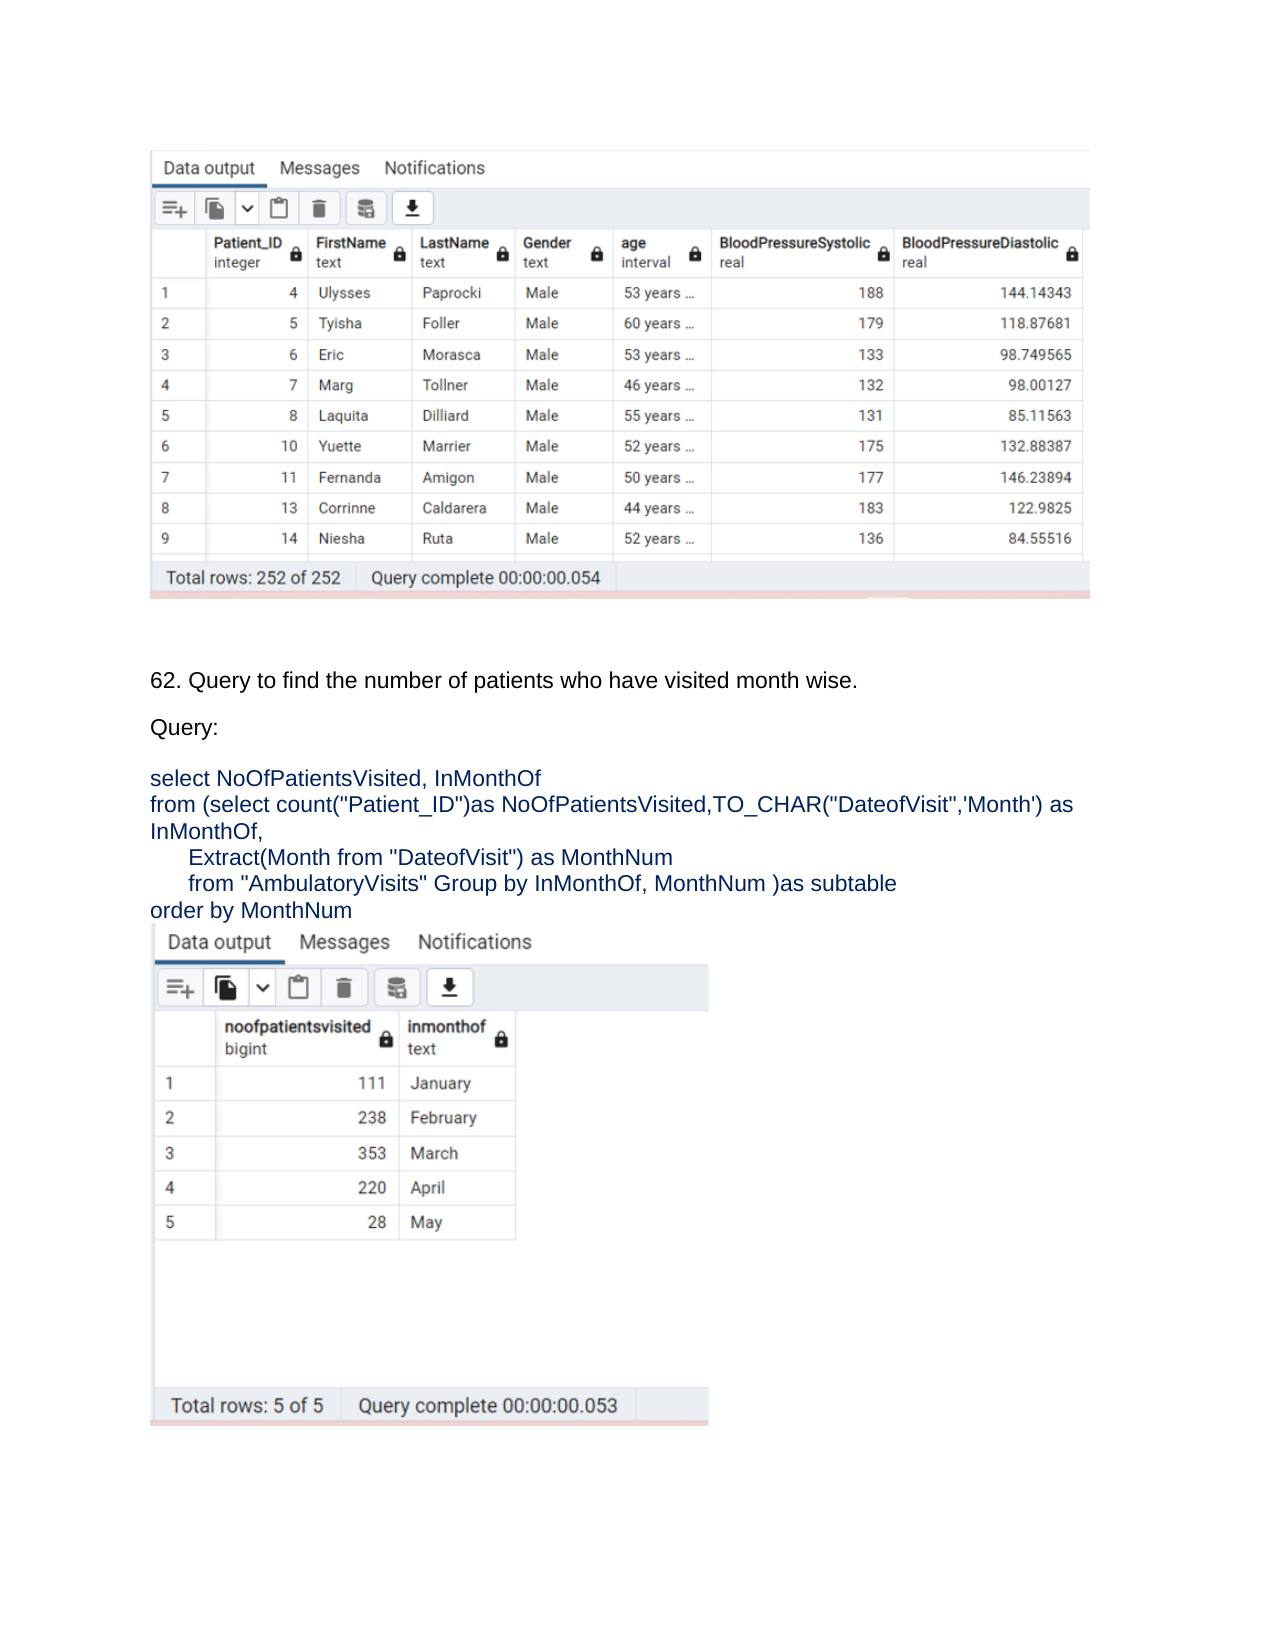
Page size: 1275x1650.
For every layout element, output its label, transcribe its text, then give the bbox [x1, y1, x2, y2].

text 62. Query to find the number of patients who have visited month wise. [150, 667, 1125, 693]
picture [150, 923, 709, 1426]
text from (select count("Patient_ID")as NoOfPatientsVisited,TO_CHAR("DateofVisit",'Month') as InMonthOf, [150, 791, 1125, 844]
text select NoOfPatientsVisited, InMonthOf [150, 765, 1125, 791]
text order by MonthNum [150, 897, 1125, 923]
text Extract(Month from "DateofVisit") as MonthNum [150, 844, 1125, 870]
text Query: [150, 714, 1125, 740]
picture [150, 150, 1090, 599]
text from "AmbulatoryVisits" Group by InMonthOf, MonthNum )as subtable [150, 870, 1125, 897]
